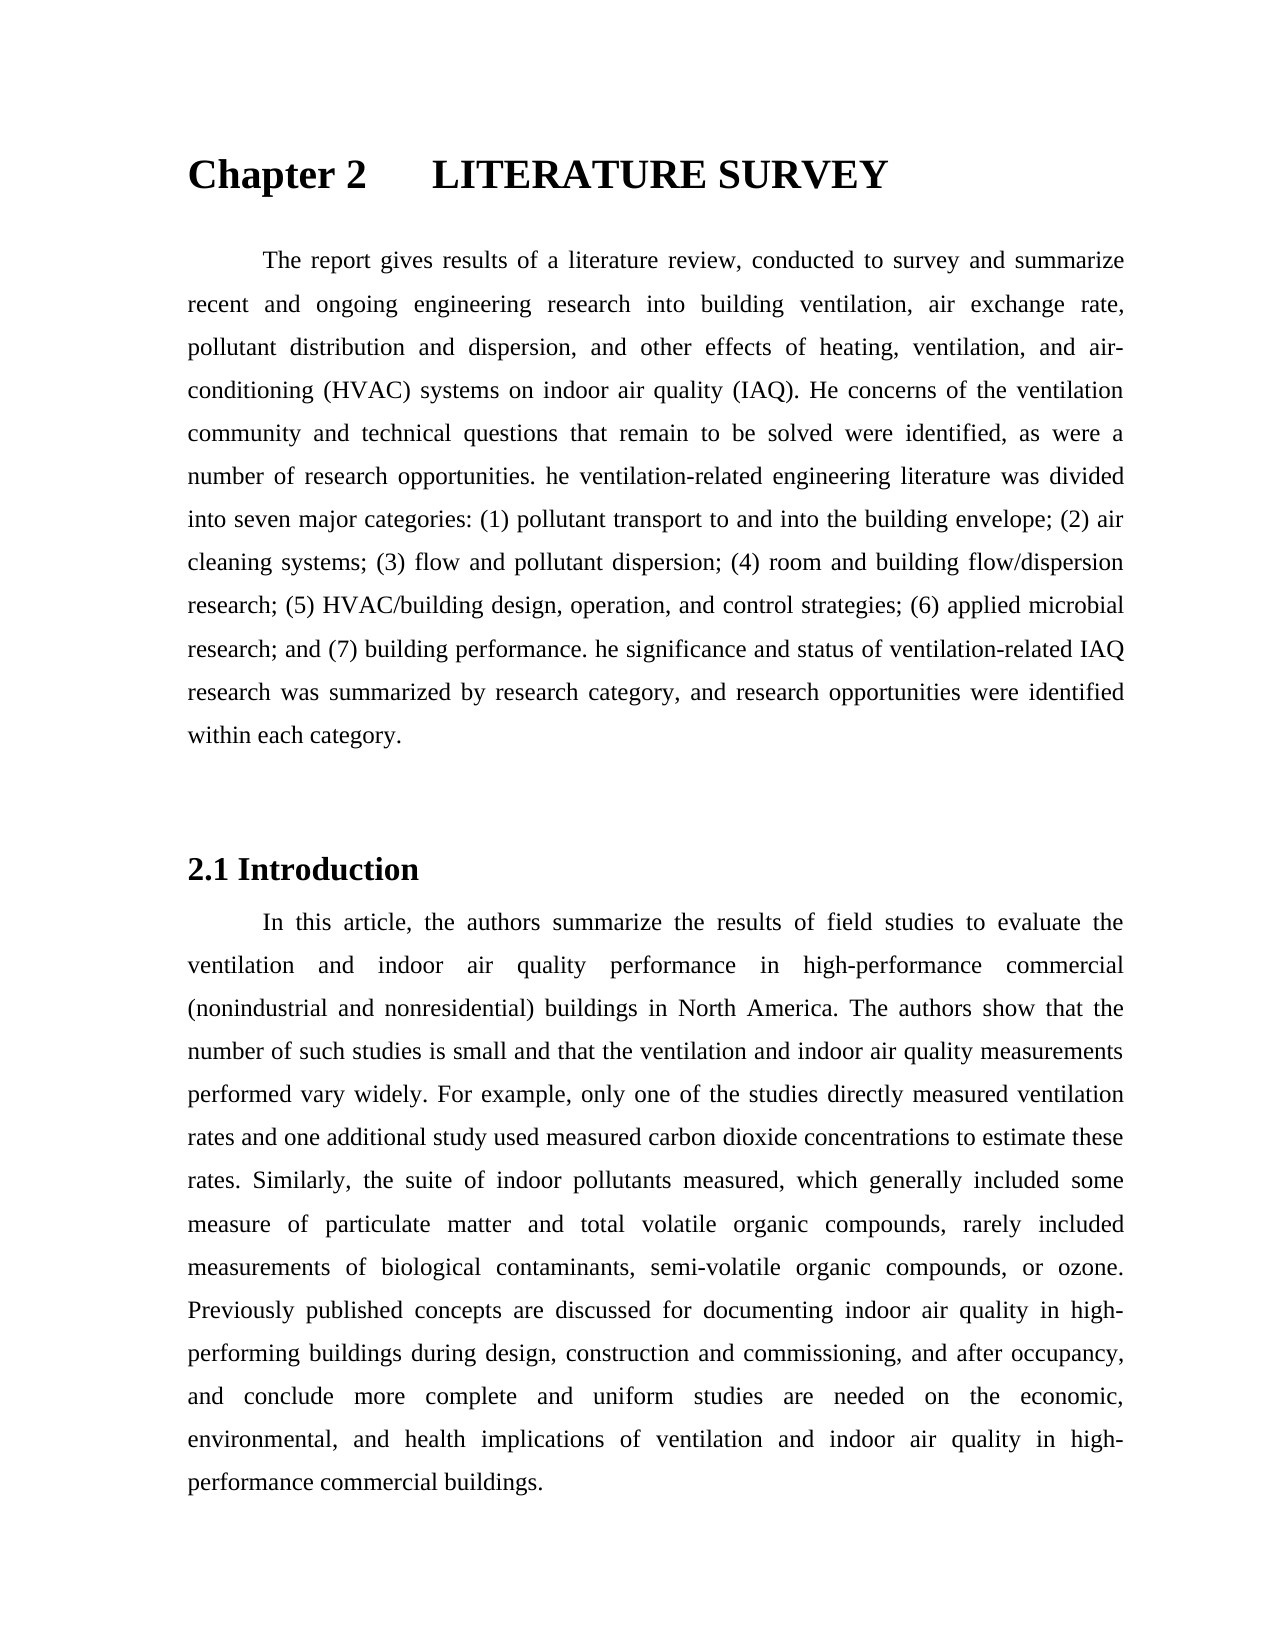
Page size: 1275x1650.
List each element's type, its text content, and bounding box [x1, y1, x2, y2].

text The report gives results of a literature review, conducted to survey and summarize recent and ongoing engineering research into building ventilation, air exchange rate, pollutant distribution and dispersion, and other effects of heating, ventilation, and air-conditioning (HVAC) systems on indoor air quality (IAQ). He concerns of the ventilation community and technical questions that remain to be solved were identified, as were a number of research opportunities. he ventilation-related engineering literature was divided into seven major categories: (1) pollutant transport to and into the building envelope; (2) air cleaning systems; (3) flow and pollutant dispersion; (4) room and building flow/dispersion research; (5) HVAC/building design, operation, and control strategies; (6) applied microbial research; and (7) building performance. he significance and status of ventilation-related IAQ research was summarized by research category, and research opportunities were identified within each category. [187, 246, 1125, 749]
text 2.1 Introduction [187, 849, 1125, 888]
subtitle Chapter 2 LITERATURE SURVEY [187, 150, 1125, 198]
text In this article, the authors summarize the results of field studies to evaluate the ventilation and indoor air quality performance in high-performance commercial (nonindustrial and nonresidential) buildings in North America. The authors show that the number of such studies is small and that the ventilation and indoor air quality measurements performed vary widely. For example, only one of the studies directly measured ventilation rates and one additional study used measured carbon dioxide concentrations to estimate these rates. Similarly, the suite of indoor pollutants measured, which generally included some measure of particulate matter and total volatile organic compounds, rarely included measurements of biological contaminants, semi-volatile organic compounds, or ozone. Previously published concepts are discussed for documenting indoor air quality in high-performing buildings during design, construction and commissioning, and after occupancy, and conclude more complete and uniform studies are needed on the economic, environmental, and health implications of ventilation and indoor air quality in high-performance commercial buildings. [187, 907, 1125, 1496]
